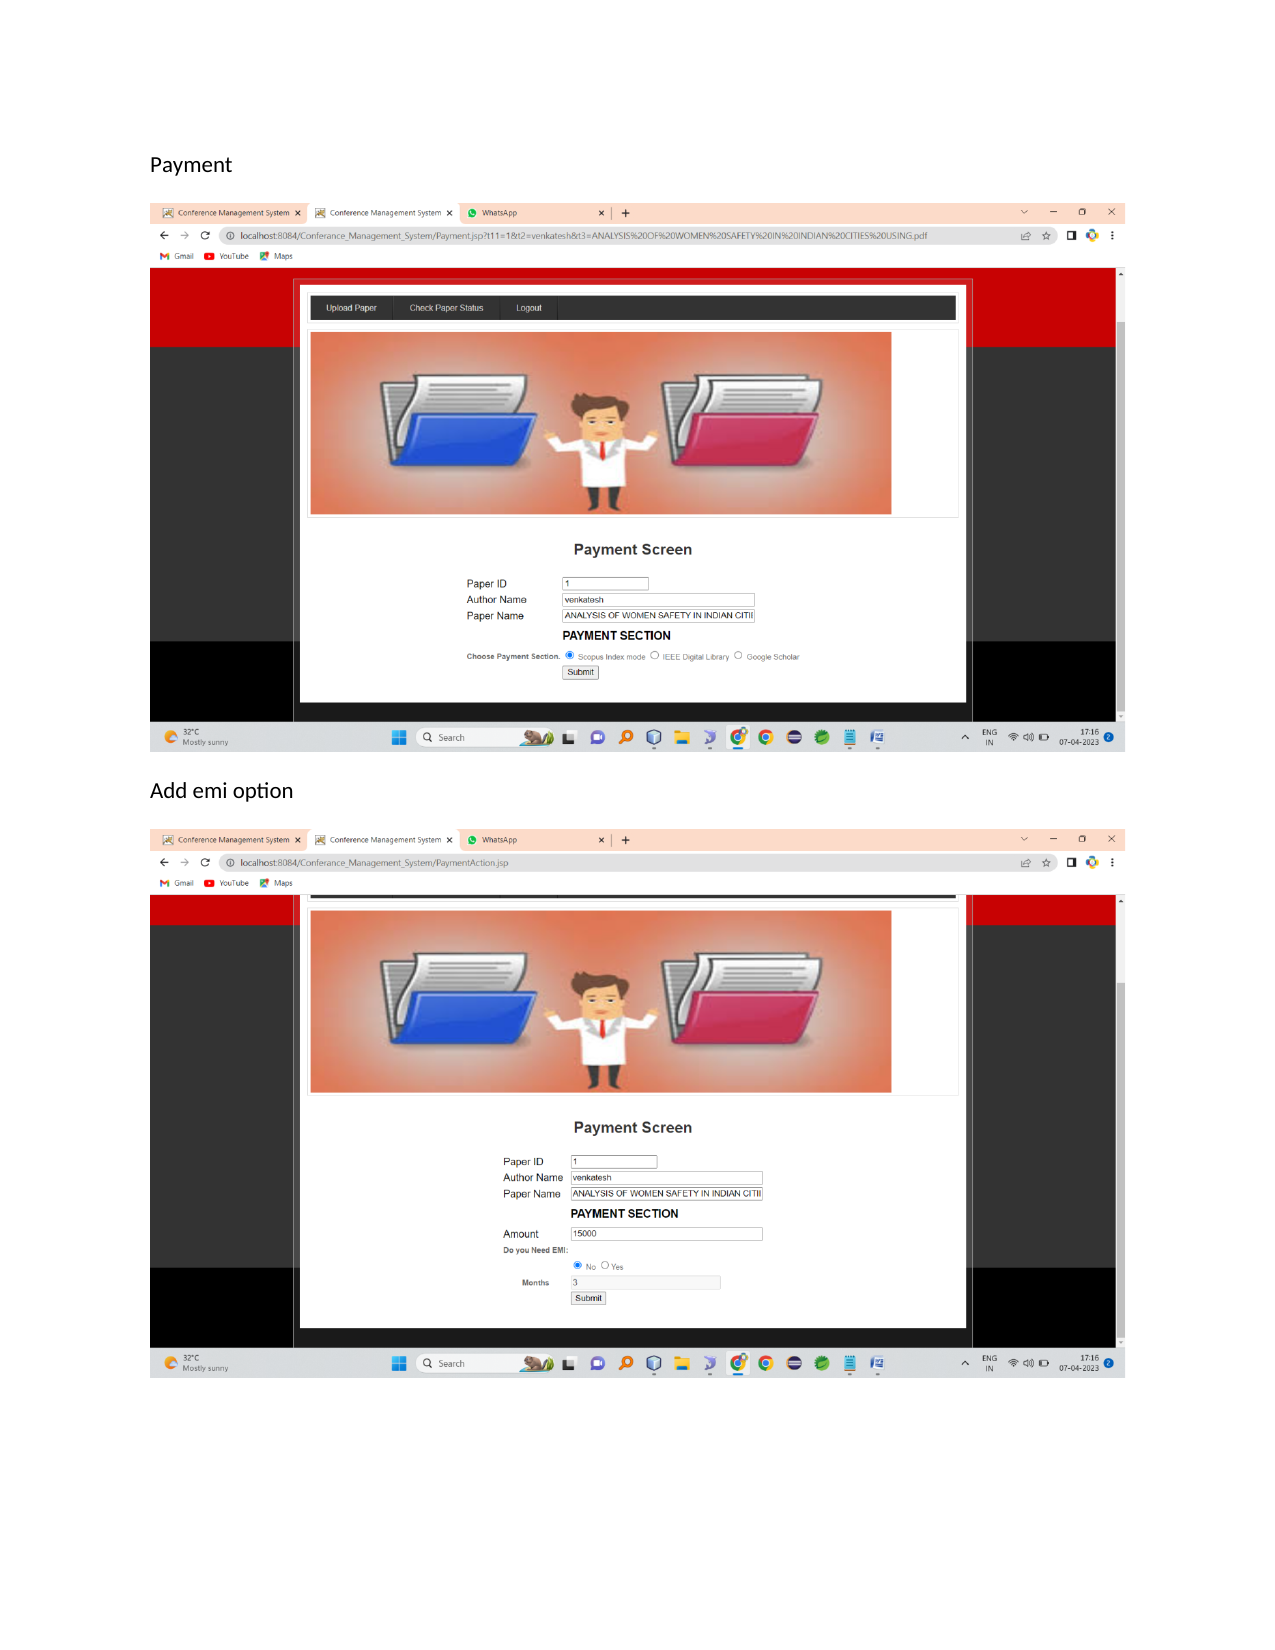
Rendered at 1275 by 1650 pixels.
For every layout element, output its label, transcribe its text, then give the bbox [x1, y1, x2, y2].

text Add emi option [150, 776, 1125, 804]
picture [150, 829, 1125, 1378]
text Payment [150, 150, 1125, 178]
picture [150, 203, 1125, 752]
